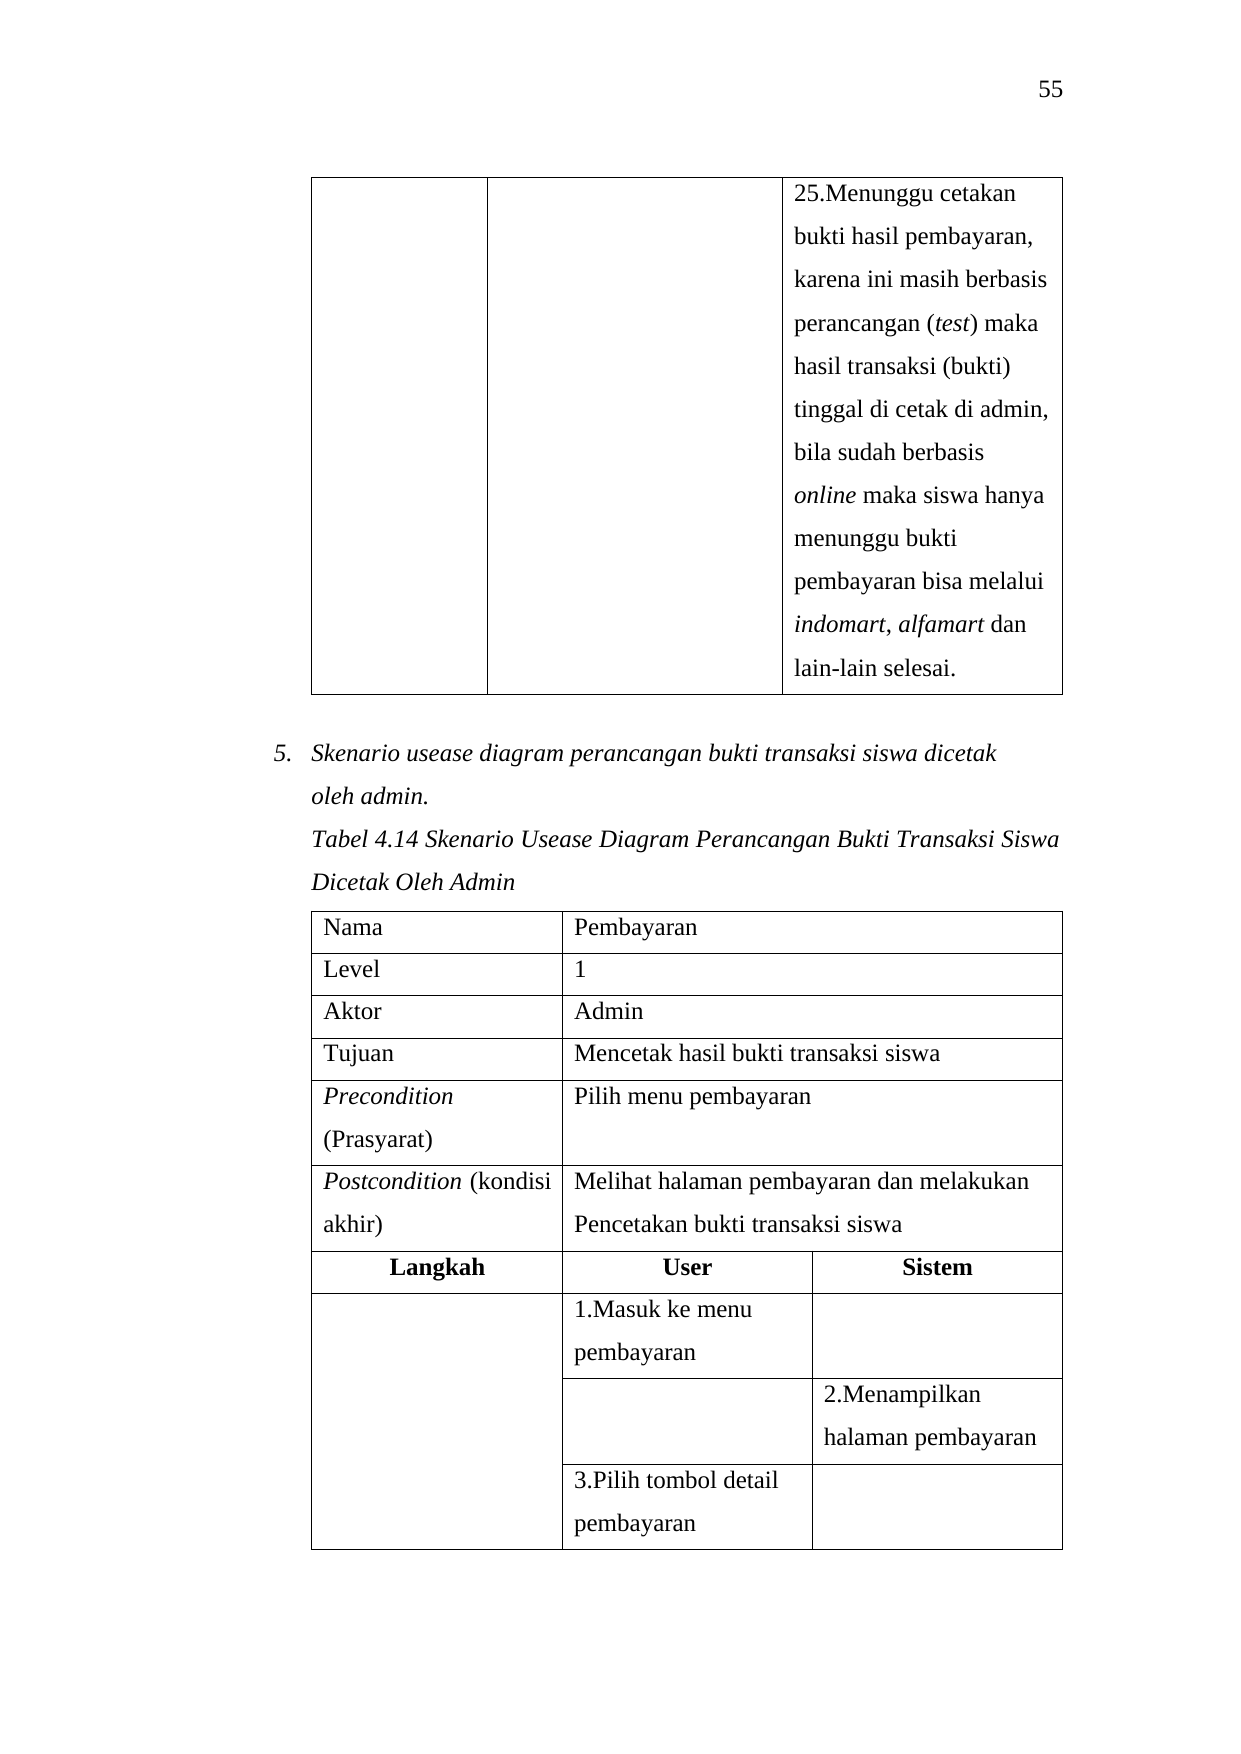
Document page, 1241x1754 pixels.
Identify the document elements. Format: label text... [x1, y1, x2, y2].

table_cell [312, 1294, 562, 1549]
table_cell Mencetak hasil bukti transaksi siswa [563, 1039, 1062, 1080]
table_cell Admin [563, 996, 1062, 1037]
table_cell Postcondition (kondisi akhir) [312, 1166, 562, 1251]
list Tabel 4.14 Skenario Usease Diagram Perancangan Bukti Transaksi Siswa Dicetak Oleh Admin [311, 824, 1063, 896]
table_cell Level [312, 954, 562, 995]
table_cell [813, 1465, 1062, 1549]
table_cell Melihat halaman pembayaran dan melakukan Pencetakan bukti transaksi siswa [563, 1166, 1062, 1251]
table_header Nama [312, 912, 562, 953]
list Skenario usease diagram perancangan bukti transaksi siswa dicetak [274, 738, 1063, 767]
table_cell [813, 1294, 1062, 1378]
table_cell 25.Menunggu cetakan bukti hasil pembayaran, karena ini masih berbasis perancangan (test) maka hasil transaksi (bukti) tinggal di cetak di admin, bila sudah berbasis online maka siswa hanya menunggu bukti pembayaran bisa melalui indomart, alfamart dan lain-lain selesai. [783, 178, 1062, 694]
table_cell Pilih menu pembayaran [563, 1081, 1062, 1165]
table_cell Precondition (Prasyarat) [312, 1081, 562, 1165]
table_cell 2.Menampilkan halaman pembayaran [813, 1379, 1062, 1464]
table_cell [488, 178, 782, 694]
table_cell Langkah [312, 1252, 562, 1293]
table_cell Aktor [312, 996, 562, 1037]
table_cell Sistem [813, 1252, 1062, 1293]
table_cell Tujuan [312, 1039, 562, 1080]
table_cell [563, 1379, 812, 1464]
list oleh admin. [311, 781, 1063, 810]
table_header Pembayaran [563, 912, 1062, 953]
table_cell 3.Pilih tombol detail pembayaran [563, 1465, 812, 1549]
table_cell User [563, 1252, 812, 1293]
table_cell 1.Masuk ke menu pembayaran [563, 1294, 812, 1378]
table_cell 1 [563, 954, 1062, 995]
